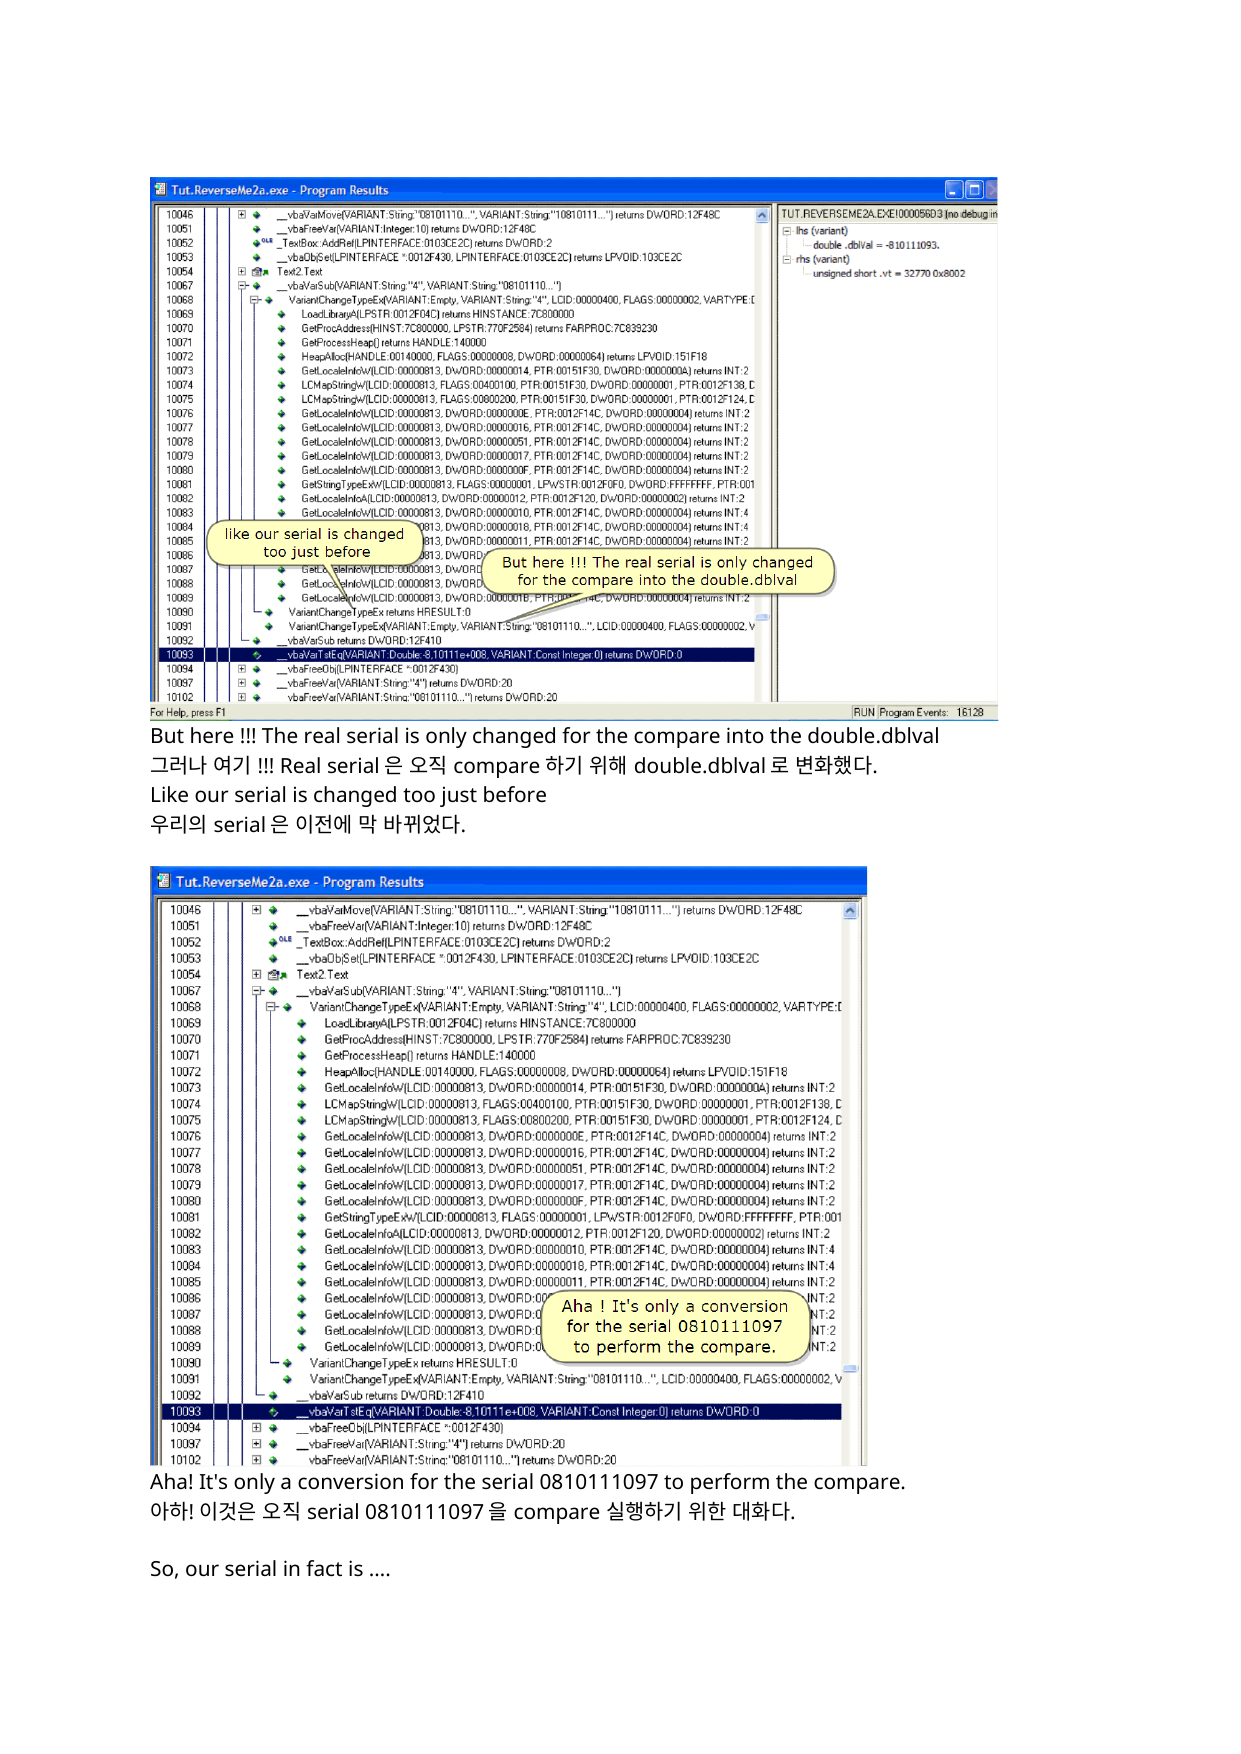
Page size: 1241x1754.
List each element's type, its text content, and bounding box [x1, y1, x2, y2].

text 그러나 여기 !!! Real serial은 오직 compare 하기 위해 double.dblval로 변화했다. [150, 749, 1090, 780]
text Like our serial is changed too just before [150, 780, 1090, 808]
text So, our serial in fact is …. [150, 1554, 1090, 1582]
picture [150, 177, 999, 721]
text But here !!! The real serial is only changed for the compare into the double.dblval [150, 721, 1090, 749]
text Aha! It's only a conversion for the serial 0810111097 to perform the compare. [150, 1467, 1090, 1495]
text 아하! 이것은 오직 serial 0810111097을 compare 실행하기 위한 대화다. [150, 1495, 1090, 1526]
text 우리의 serial은 이전에 막 바뀌었다. [150, 808, 1090, 838]
picture [150, 866, 868, 1467]
